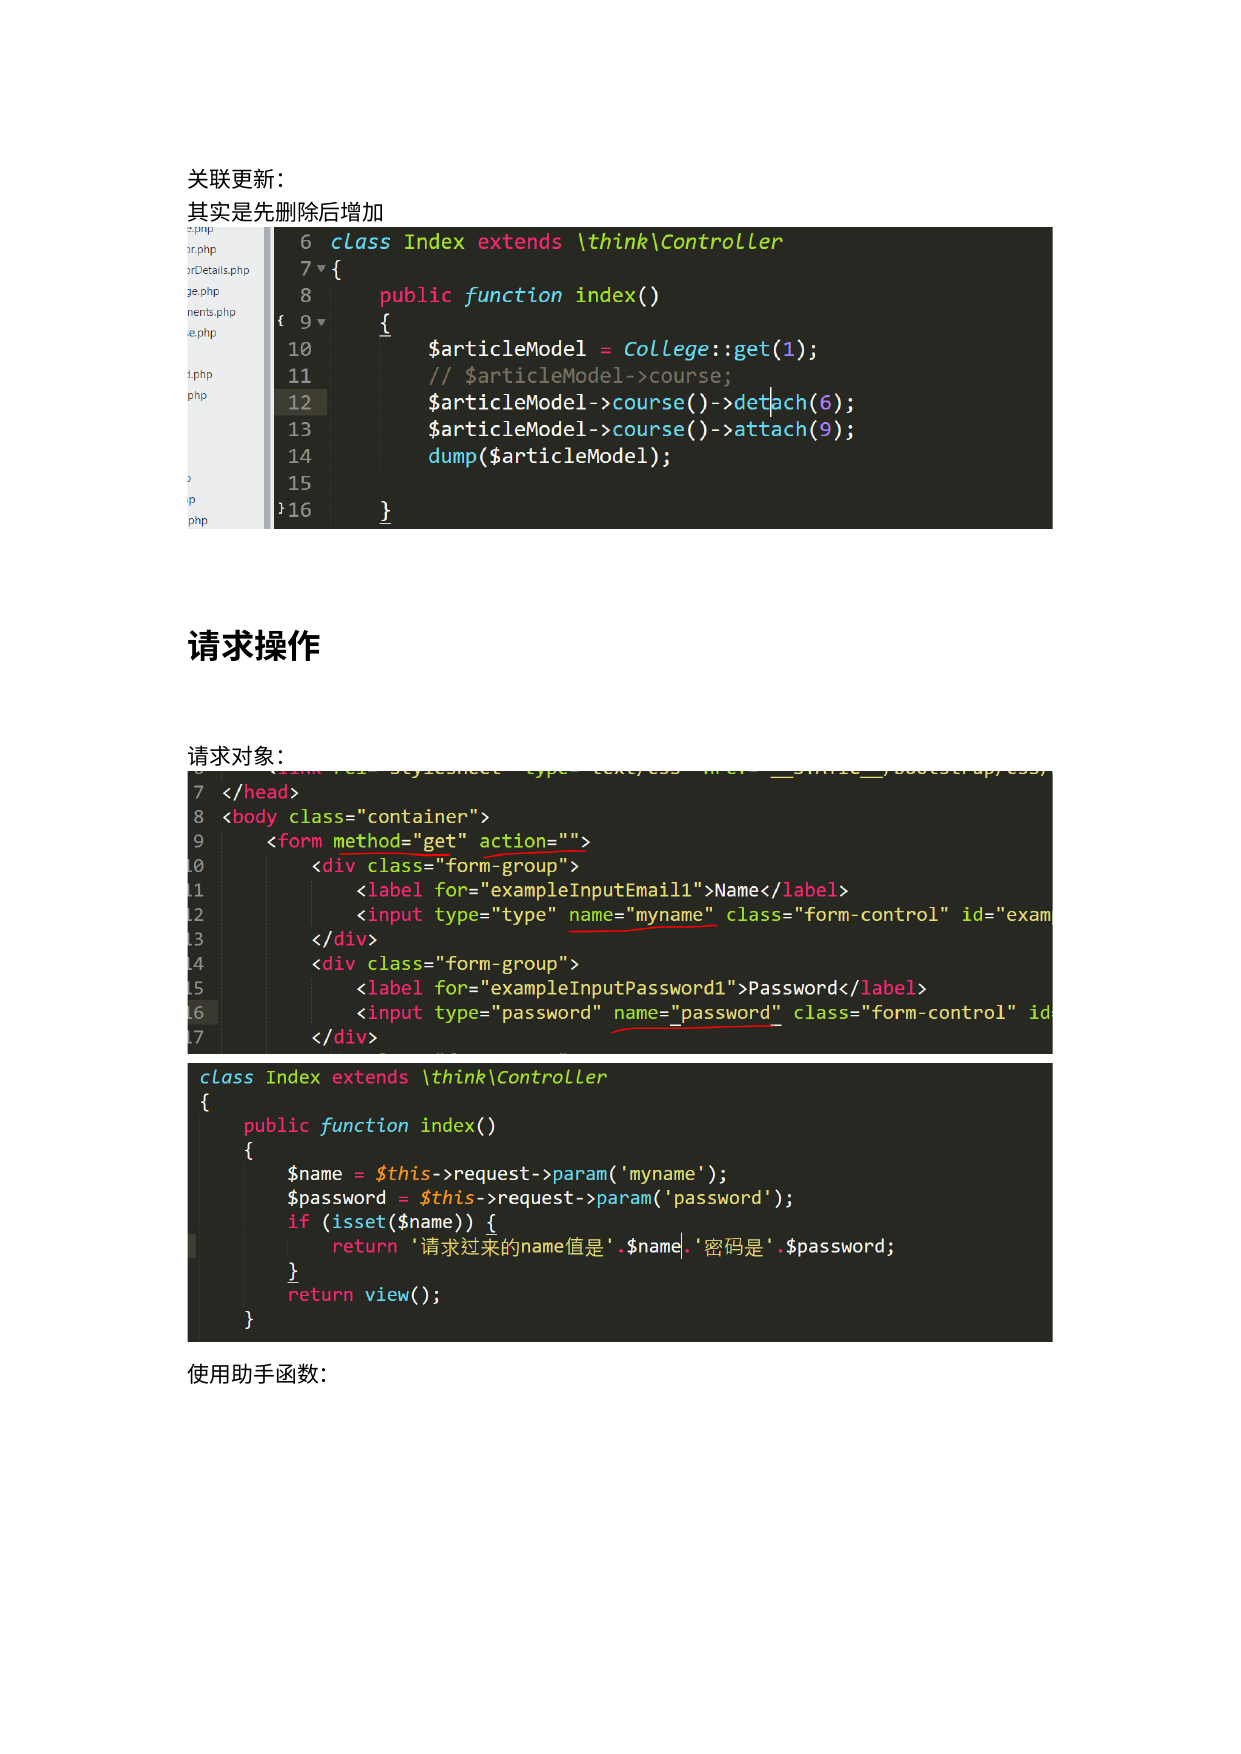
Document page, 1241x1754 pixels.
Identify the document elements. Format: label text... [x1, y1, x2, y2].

picture [187, 771, 1053, 1054]
text 使用助手函数： [187, 1356, 1053, 1389]
picture [187, 1063, 1053, 1342]
subtitle 请求操作 [187, 612, 1053, 677]
text 其实是先删除后增加 [187, 194, 1053, 227]
picture [187, 227, 1053, 529]
text 请求对象： [187, 739, 1053, 771]
text 关联更新： [187, 162, 1053, 194]
